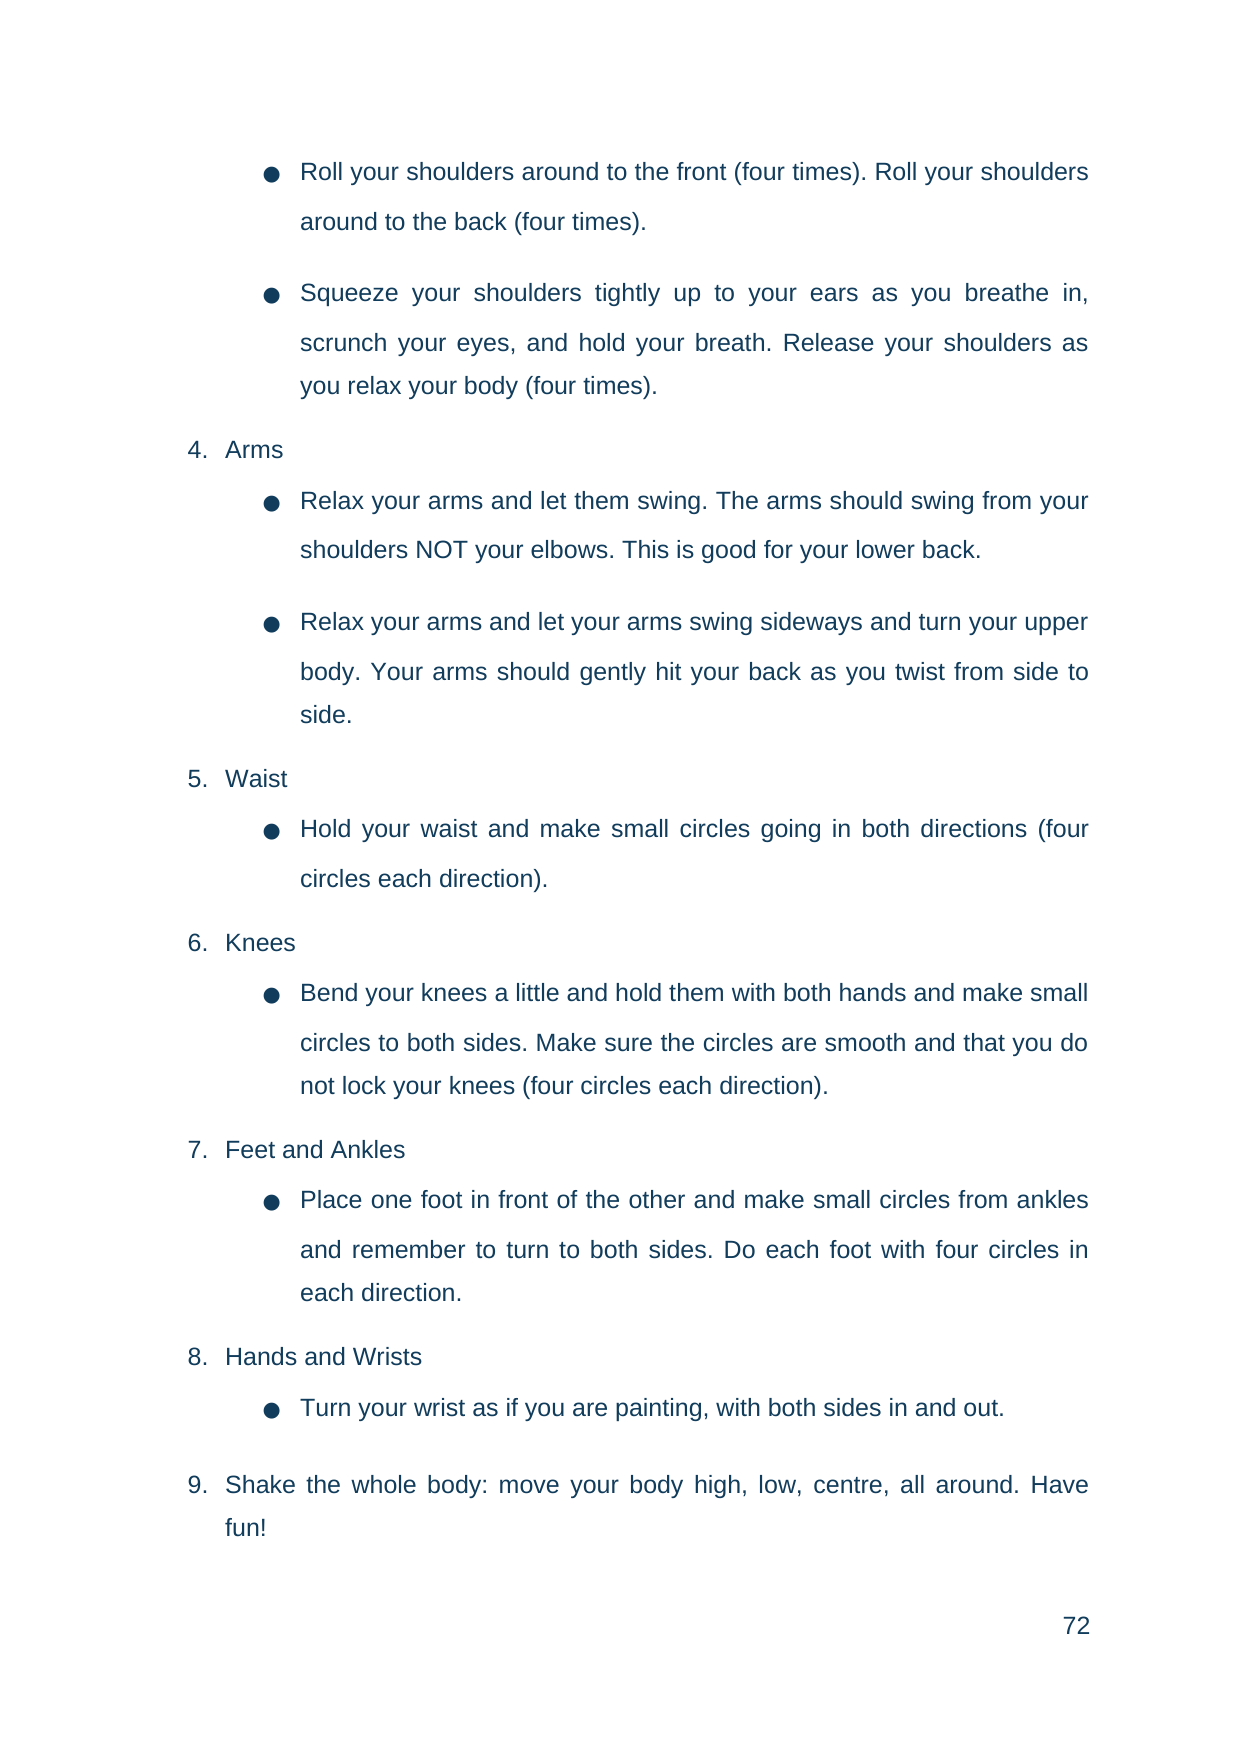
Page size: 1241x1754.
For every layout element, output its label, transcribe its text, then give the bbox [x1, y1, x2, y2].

list Relax your arms and let them swing. The arms should swing from your shoulders NOT your elbows. This is good for your lower back. [262, 478, 1090, 564]
list Place one foot in front of the other and make small circles from ankles and remember to turn to both sides. Do each foot with four circles in each direction. [262, 1178, 1090, 1307]
list Waist [187, 763, 1090, 792]
list Feet and Ankles [187, 1135, 1090, 1164]
list Relax your arms and let your arms swing sideways and turn your upper body. Your arms should gently hit your back as you twist from side to side. [262, 599, 1090, 728]
list Hands and Wrists [187, 1342, 1090, 1371]
list Hold your waist and make small circles going in both directions (four circles each direction). [262, 807, 1090, 892]
list Knees [187, 928, 1090, 956]
list Shake the whole body: move your body high, low, centre, all around. Have fun! [187, 1470, 1090, 1542]
list Squeeze your shoulders tightly up to your ears as you breathe in, scrunch your eyes, and hold your breath. Release your shoulders as you relax your body (four times). [262, 271, 1090, 400]
list Bend your knees a little and hold them with both hands and make small circles to both sides. Make sure the circles are smooth and that you do not lock your knees (four circles each direction). [262, 971, 1090, 1100]
list Arms [187, 435, 1090, 464]
list Turn your wrist as if you are painting, with both sides in and out. [262, 1385, 1090, 1428]
list Roll your shoulders around to the front (four times). Roll your shoulders around to the back (four times). [262, 150, 1090, 236]
